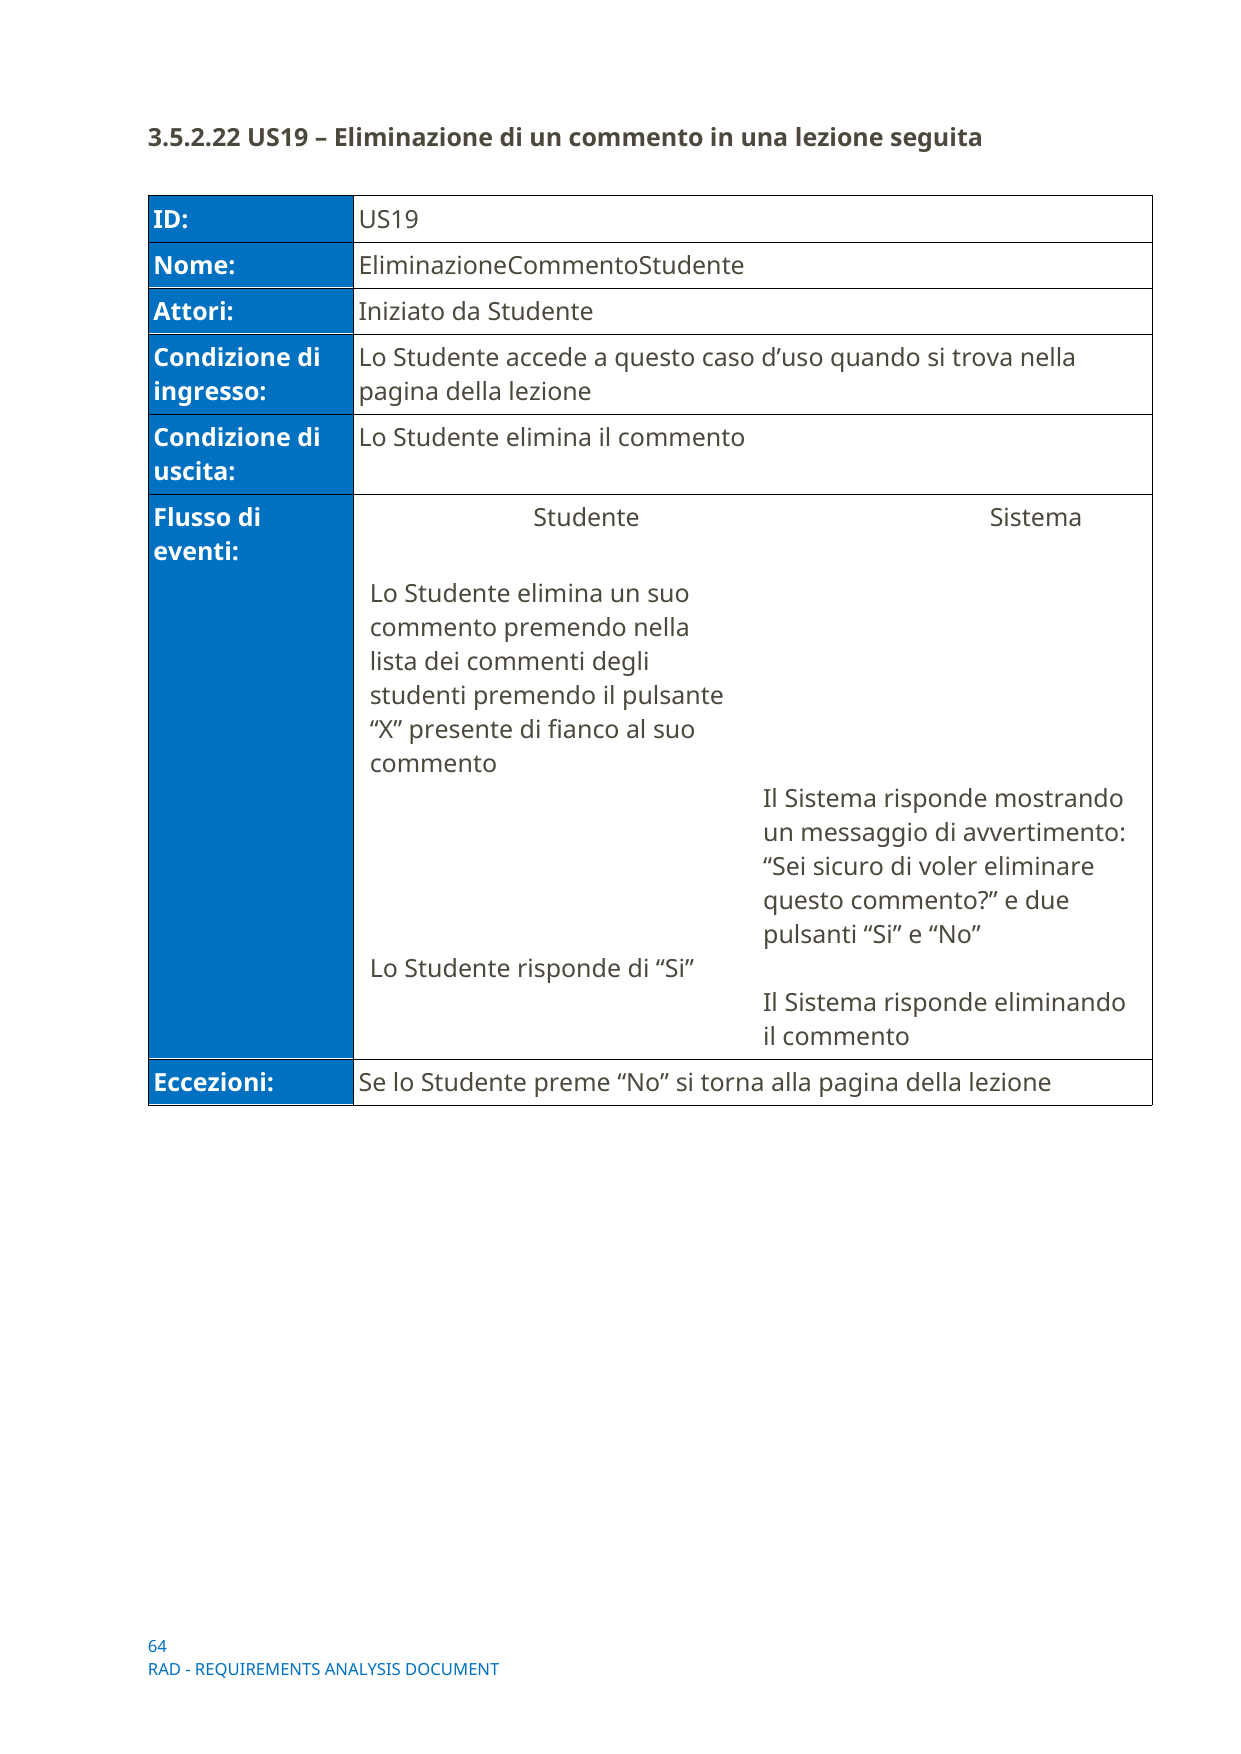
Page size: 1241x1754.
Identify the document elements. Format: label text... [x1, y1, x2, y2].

table_cell Lo Studente elimina il commento [354, 415, 1152, 494]
table_cell Attori: [149, 289, 353, 333]
table_cell Nome: [149, 243, 353, 287]
table_cell EliminazioneCommentoStudente [354, 243, 1152, 287]
table_cell Iniziato da Studente [354, 289, 1152, 333]
table_cell Eccezioni: [149, 1060, 353, 1104]
table_cell Flusso di eventi: [149, 495, 353, 1058]
table_header ID: [149, 196, 353, 241]
table_cell Studente Sistema [354, 495, 1152, 1058]
table_header US19 [354, 196, 1152, 241]
table_cell Se lo Studente preme “No” si torna alla pagina della lezione [354, 1060, 1152, 1104]
text 3.5.2.22 US19 – Eliminazione di un commento in una lezione seguita [148, 119, 1092, 154]
table_cell Condizione di ingresso: [149, 335, 353, 414]
table_cell Condizione di uscita: [149, 415, 353, 494]
table_cell Lo Studente accede a questo caso d’uso quando si trova nella pagina della lezione [354, 335, 1152, 414]
